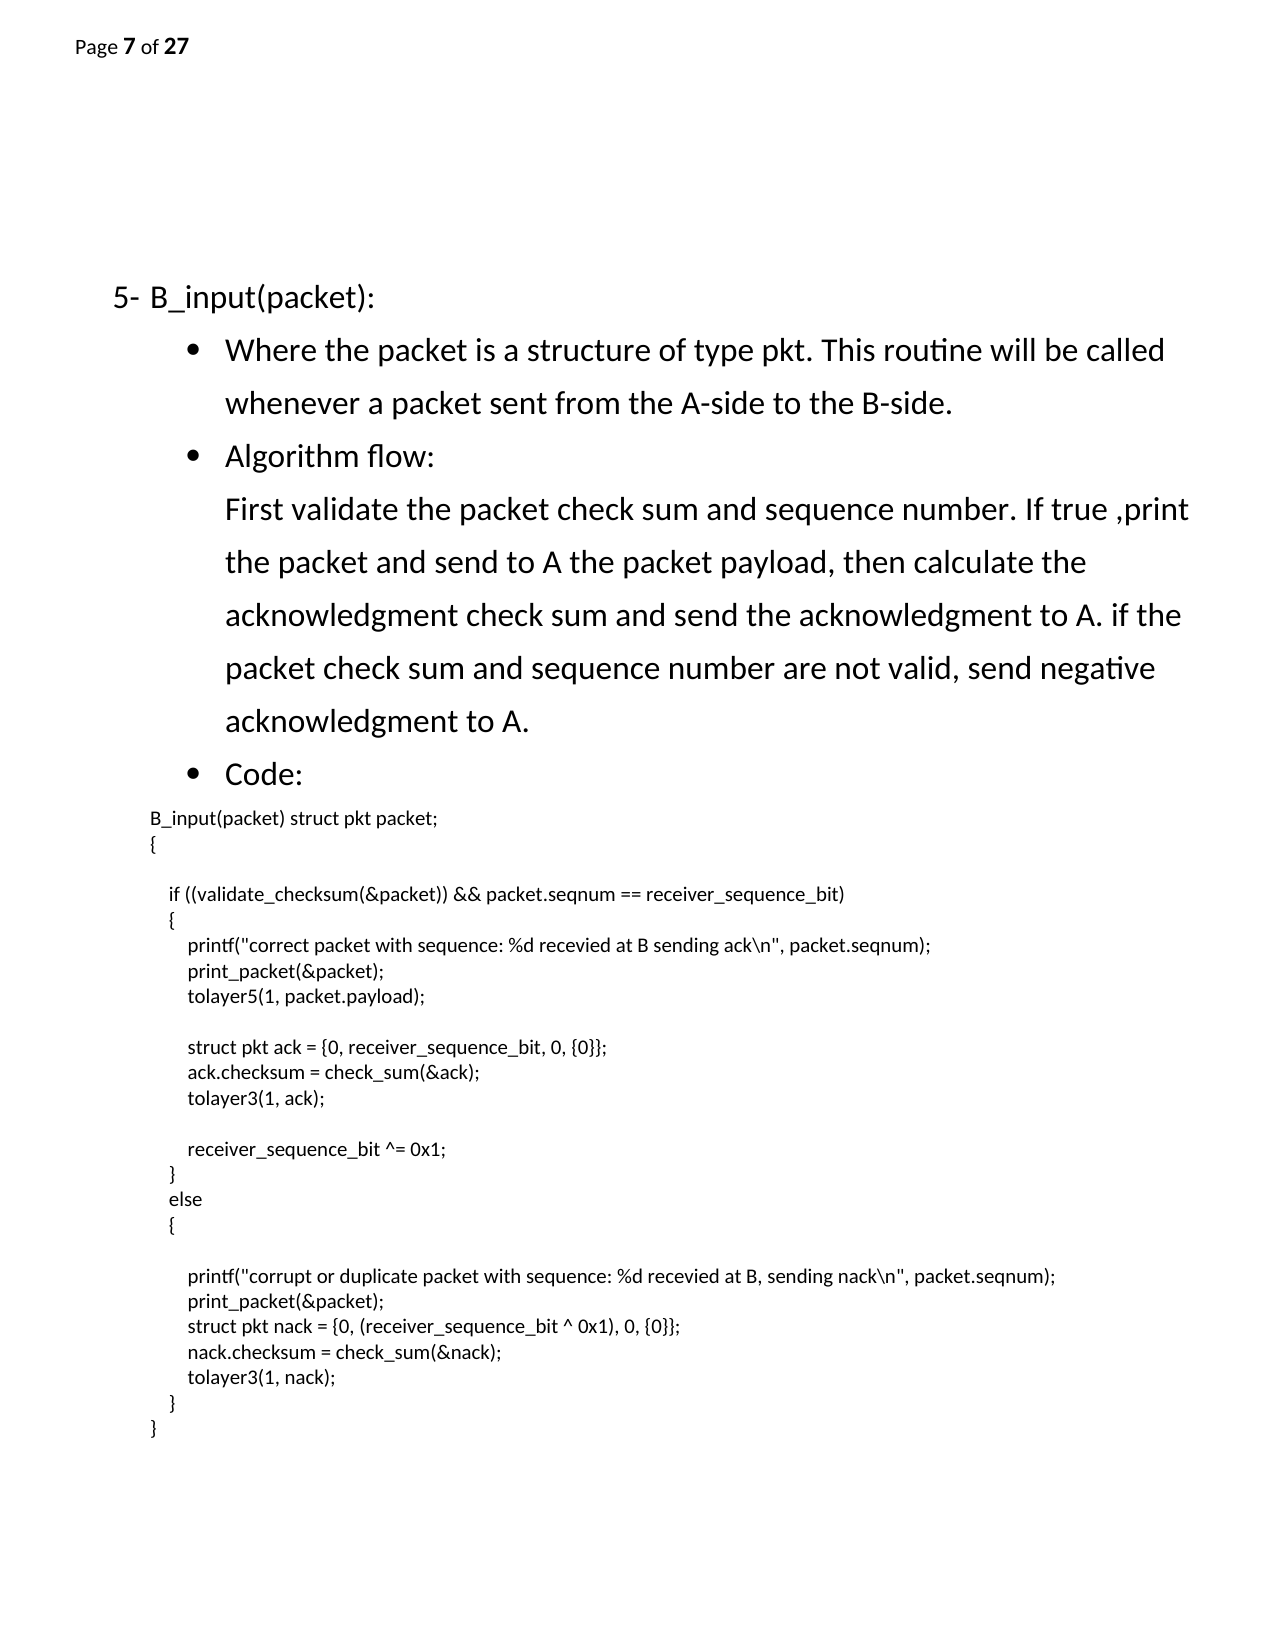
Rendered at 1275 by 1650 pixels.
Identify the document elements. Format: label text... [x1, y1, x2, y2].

list else [150, 1187, 1200, 1212]
list printf("correct packet with sequence: %d recevied at B sending ack\n", packet.seqnum); [150, 932, 1200, 958]
list B_input(packet): [112, 276, 1200, 317]
list tolayer3(1, ack); [150, 1085, 1200, 1110]
list { [150, 1212, 1200, 1237]
list receiver_sequence_bit ^= 0x1; [150, 1136, 1200, 1161]
list ack.checksum = check_sum(&ack); [150, 1059, 1200, 1085]
list Algorithm flow: [187, 435, 1200, 476]
list tolayer3(1, nack); [150, 1364, 1200, 1390]
list { [150, 831, 1200, 856]
list Where the packet is a structure of type pkt. This routine will be called whenever a packet sent from the A-side to the B-side. [187, 329, 1200, 423]
list Code: [187, 752, 1200, 793]
list struct pkt nack = {0, (receiver_sequence_bit ^ 0x1), 0, {0}}; [150, 1314, 1200, 1339]
list tolayer5(1, packet.payload); [150, 983, 1200, 1009]
list print_packet(&packet); [150, 1288, 1200, 1314]
list if ((validate_checksum(&packet)) && packet.seqnum == receiver_sequence_bit) [150, 882, 1200, 907]
list printf("corrupt or duplicate packet with sequence: %d recevied at B, sending nack\n", packet.seqnum); [150, 1263, 1200, 1288]
list { [150, 907, 1200, 932]
list } [150, 1415, 1200, 1441]
list struct pkt ack = {0, receiver_sequence_bit, 0, {0}}; [150, 1034, 1200, 1059]
list First validate the packet check sum and sequence number. If true ,print the packet and send to A the packet payload, then calculate the acknowledgment check sum and send the acknowledgment to A. if the packet check sum and sequence number are not valid, send negative acknowledgment to A. [225, 488, 1200, 740]
list } [150, 1390, 1200, 1415]
list print_packet(&packet); [150, 958, 1200, 983]
list } [150, 1161, 1200, 1187]
list B_input(packet) struct pkt packet; [150, 805, 1200, 831]
list nack.checksum = check_sum(&nack); [150, 1339, 1200, 1364]
